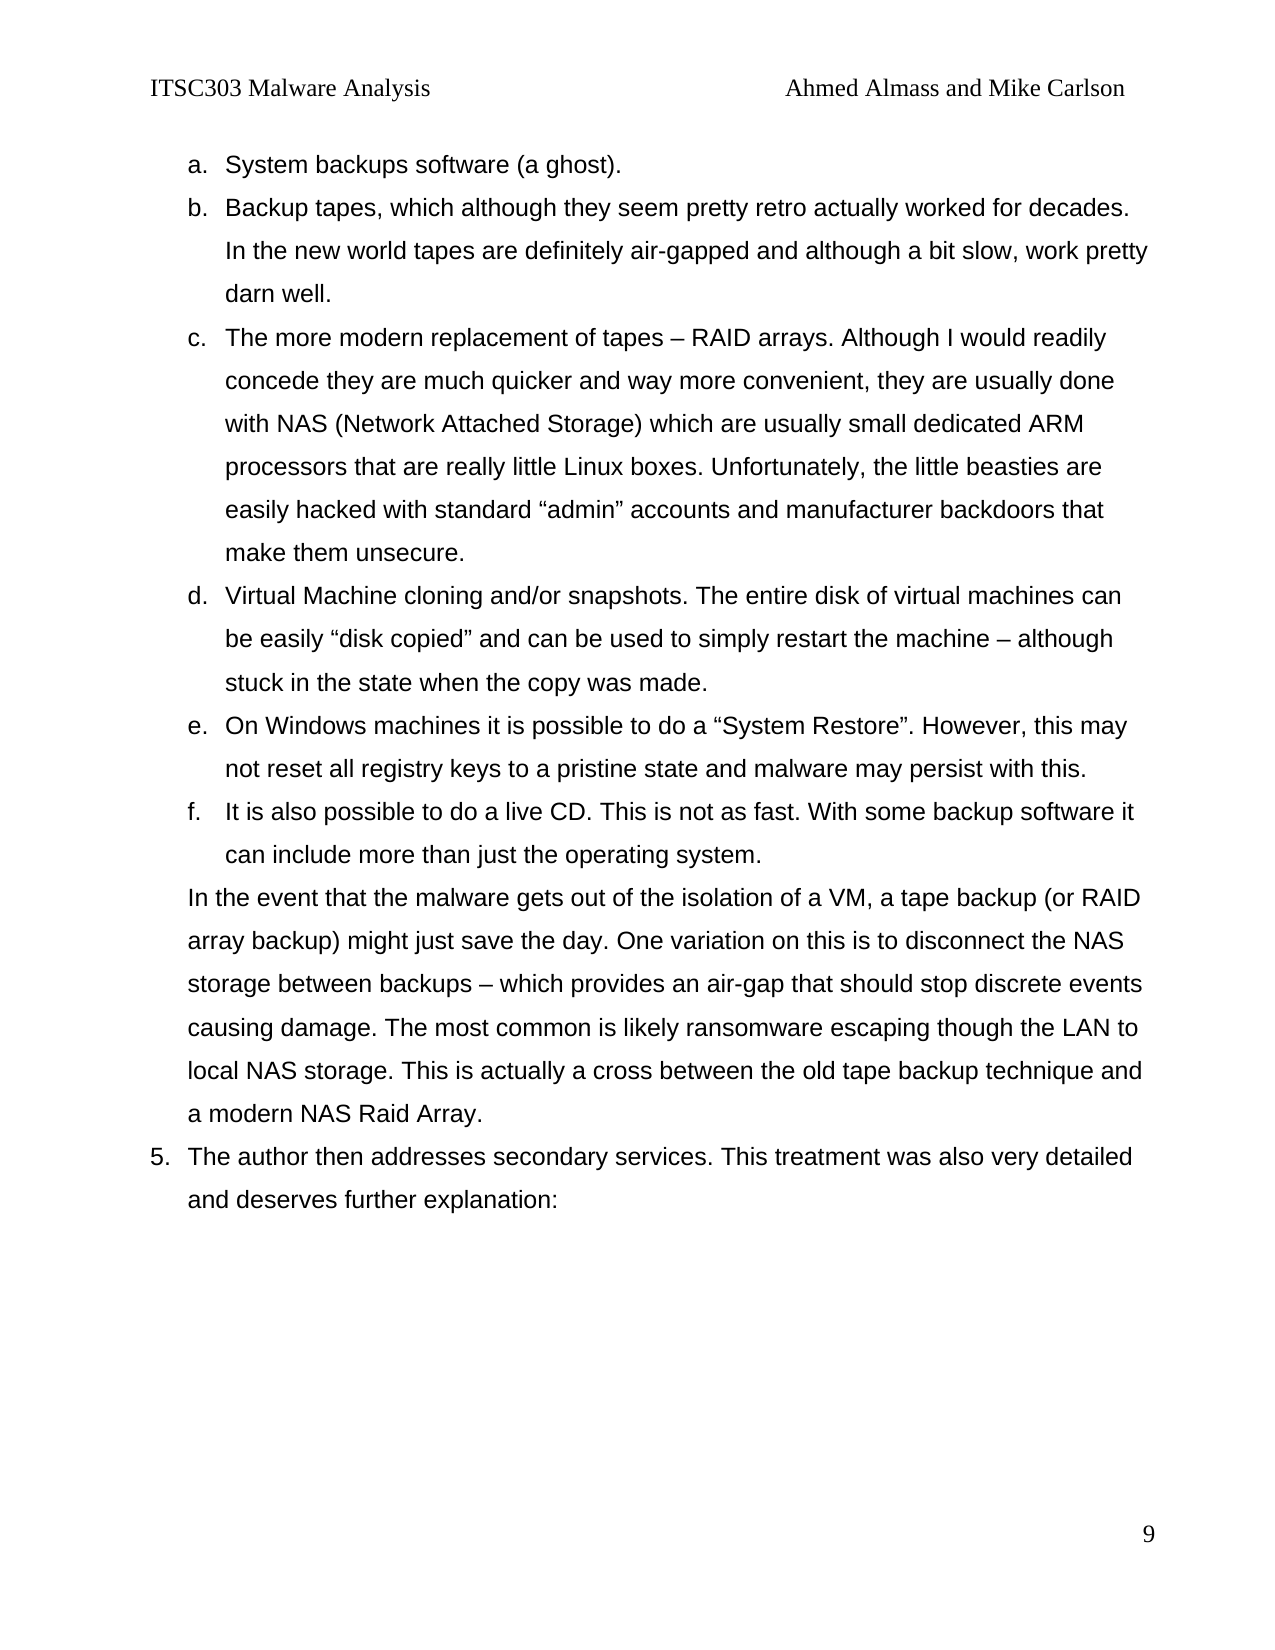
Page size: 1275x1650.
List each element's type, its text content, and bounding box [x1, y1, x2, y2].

list The more modern replacement of tapes – RAID arrays. Although I would readily concede they are much quicker and way more convenient, they are usually done with NAS (Network Attached Storage) which are usually small dedicated ARM processors that are really little Linux boxes. Unfortunately, the little beasties are easily hacked with standard “admin” accounts and manufacturer backdoors that make them unsecure. [187, 322, 1155, 567]
text In the event that the malware gets out of the isolation of a VM, a tape backup (or RAID array backup) might just save the day. One variation on this is to disconnect the NAS storage between backups – which provides an air-gap that should stop discrete events causing damage. The most common is likely ransomware escaping though the LAN to local NAS storage. This is actually a cross between the old tape backup technique and a modern NAS Raid Array. [187, 883, 1155, 1127]
list Virtual Machine cloning and/or snapshots. The entire disk of virtual machines can be easily “disk copied” and can be used to simply restart the machine – although stuck in the state when the copy was made. [187, 581, 1155, 696]
list It is also possible to do a live CD. This is not as fast. With some backup software it can include more than just the operating system. [187, 797, 1155, 869]
list Backup tapes, which although they seem pretty retro actually worked for decades. In the new world tapes are definitely air-gapped and although a bit slow, work pretty darn well. [187, 193, 1155, 308]
list On Windows machines it is possible to do a “System Restore”. However, this may not reset all registry keys to a pristine state and malware may persist with this. [187, 711, 1155, 782]
list System backups software (a ghost). [187, 150, 1155, 179]
list The author then addresses secondary services. This treatment was also very detailed and deserves further explanation: [150, 1142, 1155, 1214]
